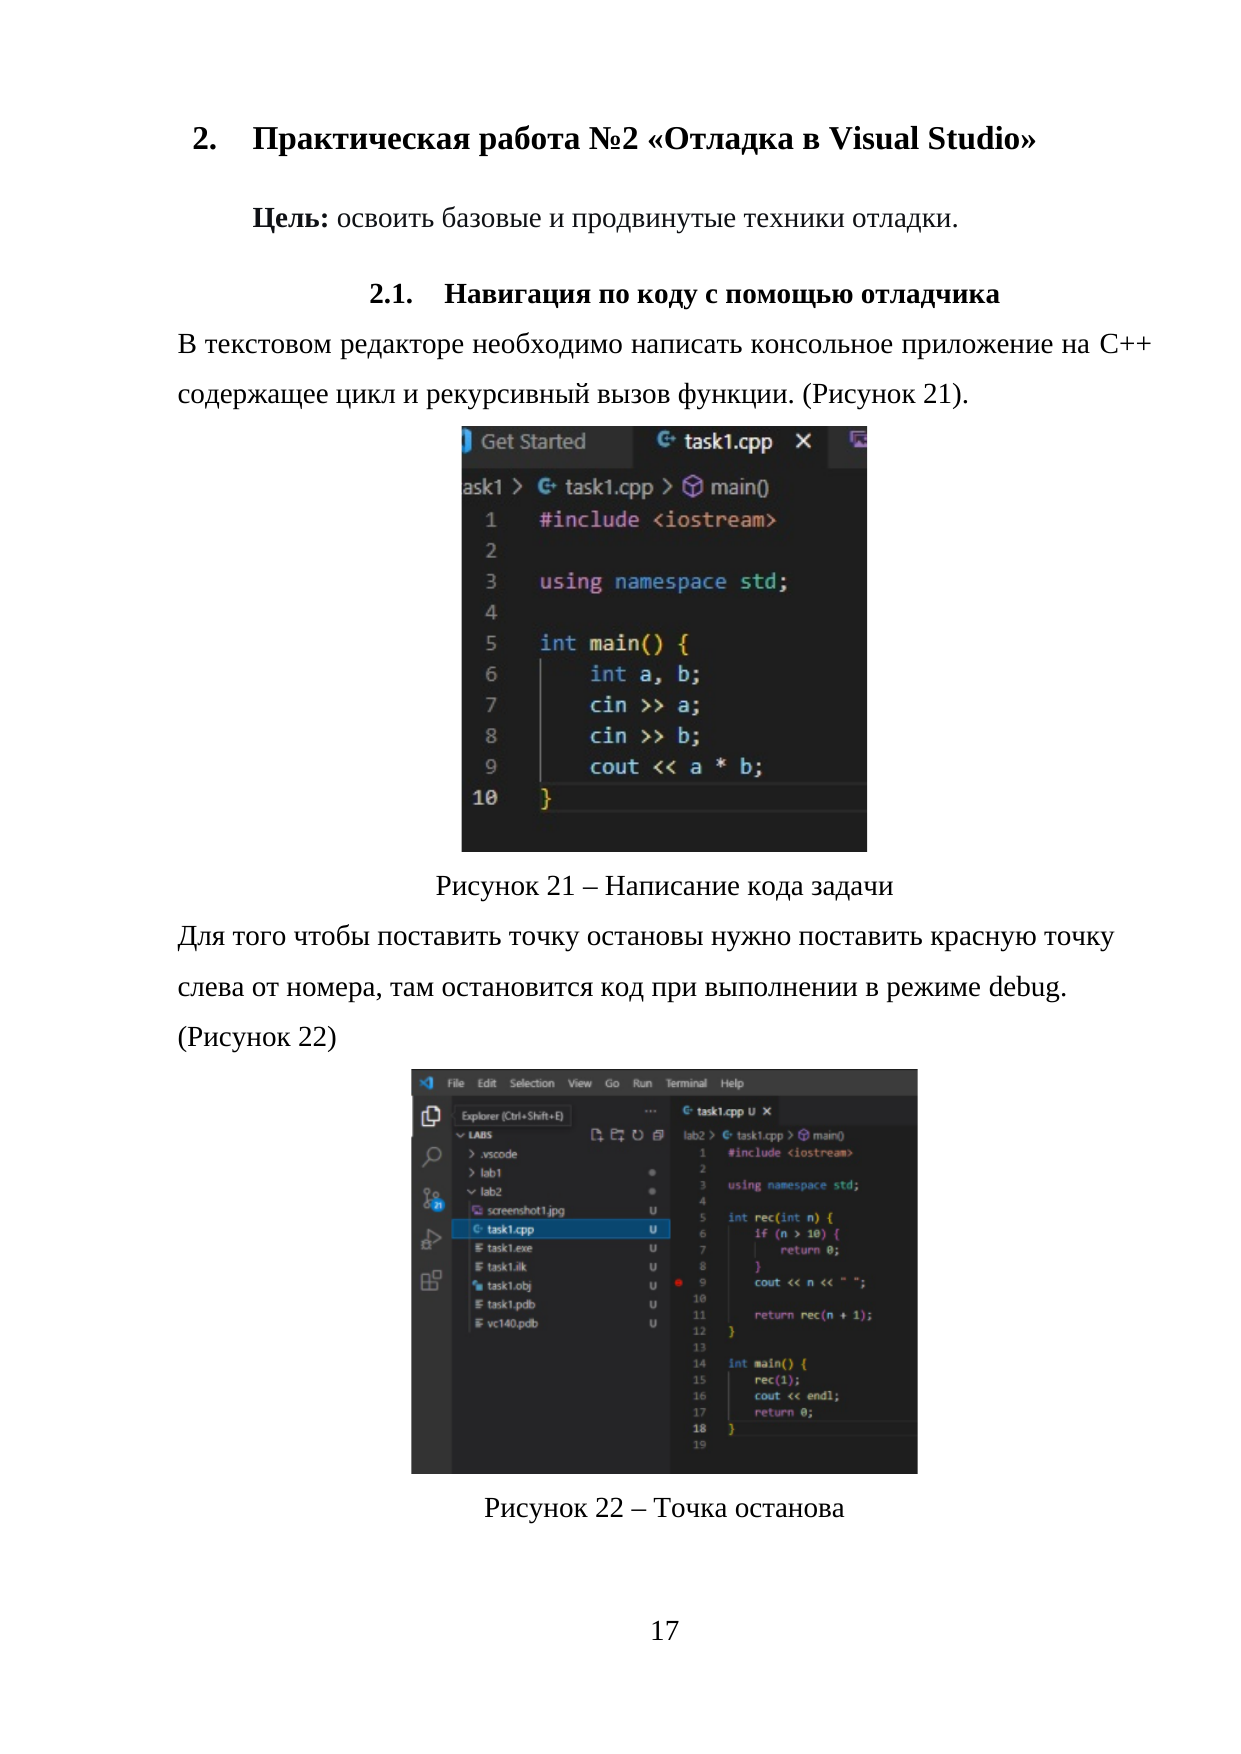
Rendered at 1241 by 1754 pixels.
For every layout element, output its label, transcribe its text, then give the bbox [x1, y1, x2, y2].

picture [411, 1069, 918, 1474]
text Рисунок 21 – Написание кода задачи [177, 868, 1152, 902]
text Рисунок 22 – Точка останова [177, 1490, 1152, 1524]
subtitle Практическая работа №2 «Отладка в Visual Studio» [177, 118, 1152, 156]
text Цель: освоить базовые и продвинутые техники отладки. [177, 201, 1152, 234]
subtitle Навигация по коду с помощью отладчика [369, 276, 1152, 309]
picture [461, 426, 868, 852]
text Для того чтобы поставить точку остановы нужно поставить красную точку слева от номера, там остановится код при выполнении в режиме debug. (Рисунок 22) [177, 918, 1152, 1053]
text В текстовом редакторе необходимо написать консольное приложение на C++ содержащее цикл и рекурсивный вызов функции. (Рисунок 21). [177, 326, 1152, 410]
